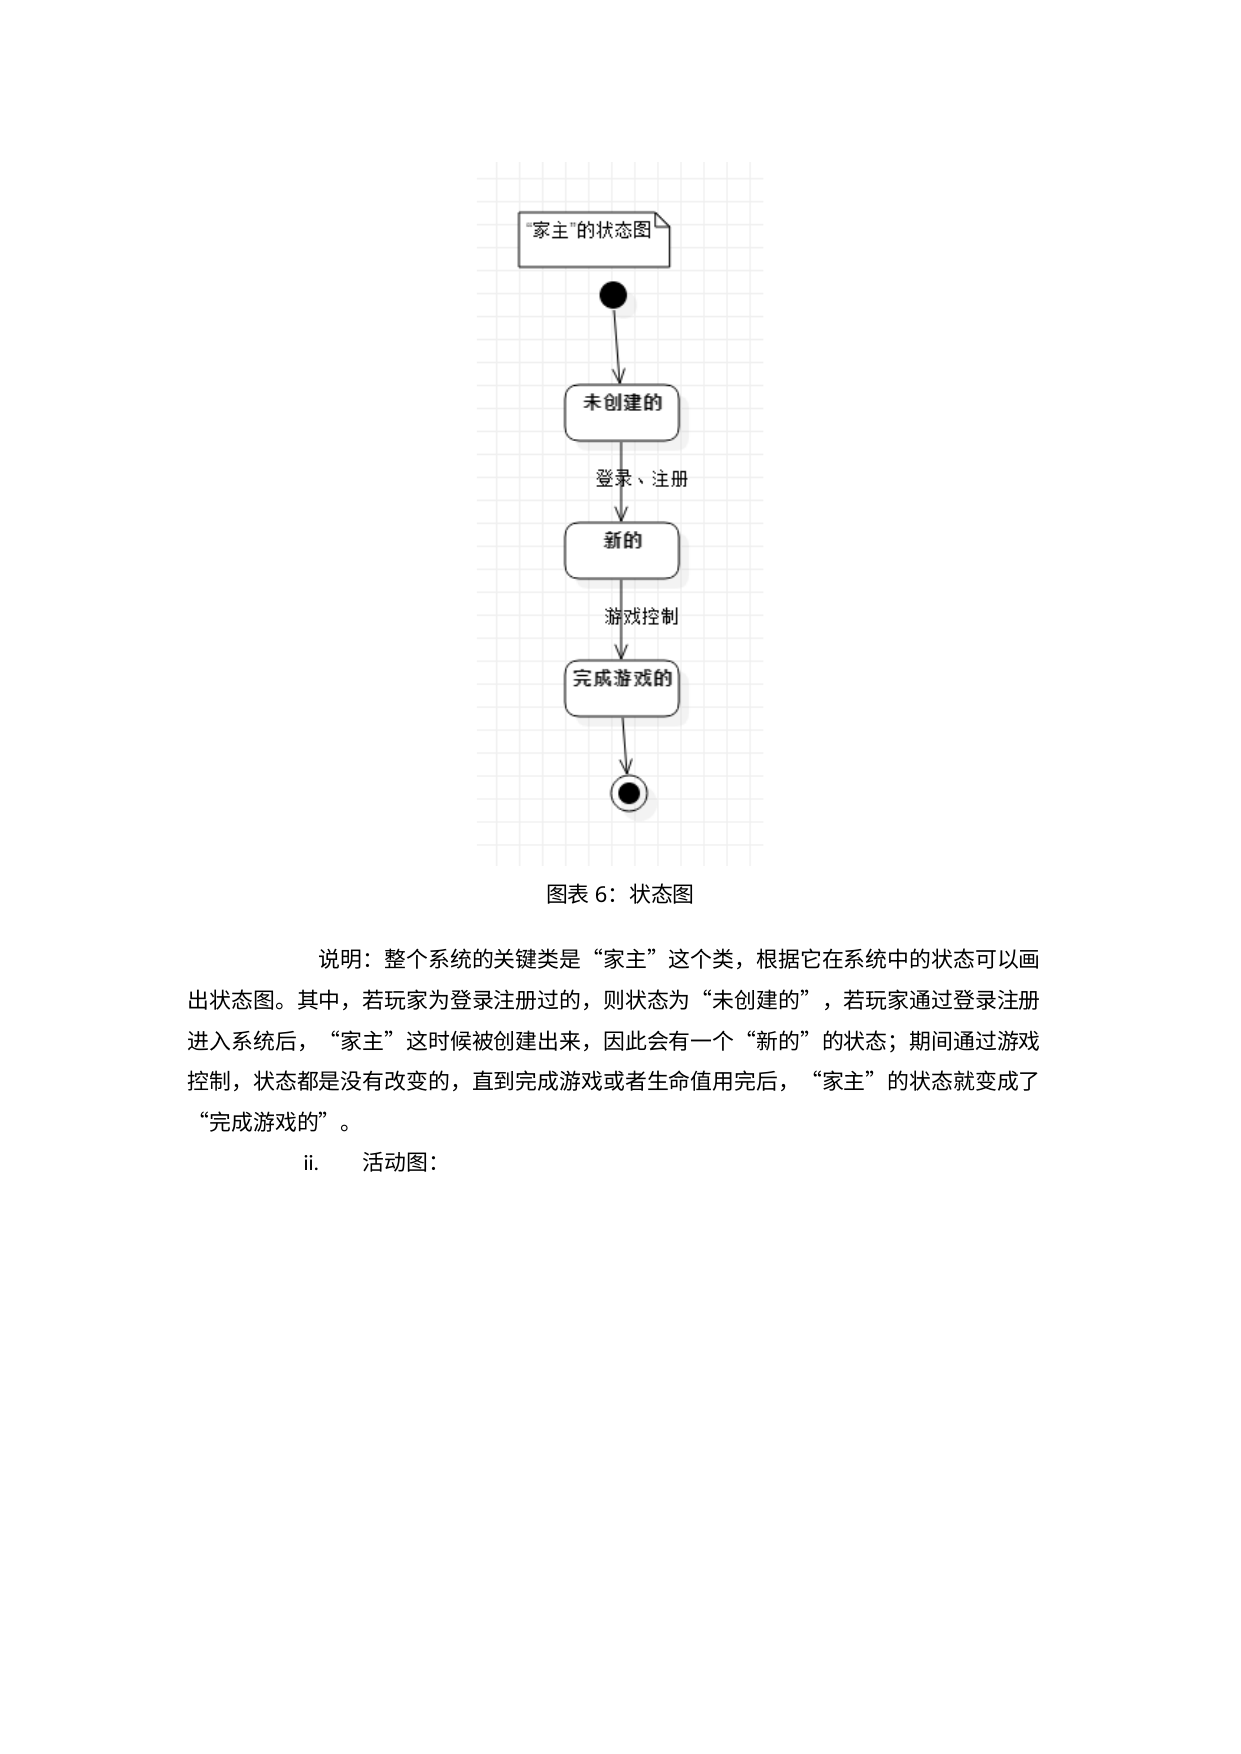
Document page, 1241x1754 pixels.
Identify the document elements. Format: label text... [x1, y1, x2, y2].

text 图表 6：状态图 [187, 877, 1053, 909]
text 说明：整个系统的关键类是“家主”这个类，根据它在系统中的状态可以画出状态图。其中，若玩家为登录注册过的，则状态为“未创建的”，若玩家通过登录注册进入系统后，“家主”这时候被创建出来，因此会有一个“新的”的状态；期间通过游戏控制，状态都是没有改变的，直到完成游戏或者生命值用完后，“家主”的状态就变成了“完成游戏的”。 [187, 942, 1053, 1137]
picture [476, 162, 764, 866]
list 活动图： [319, 1145, 1053, 1177]
